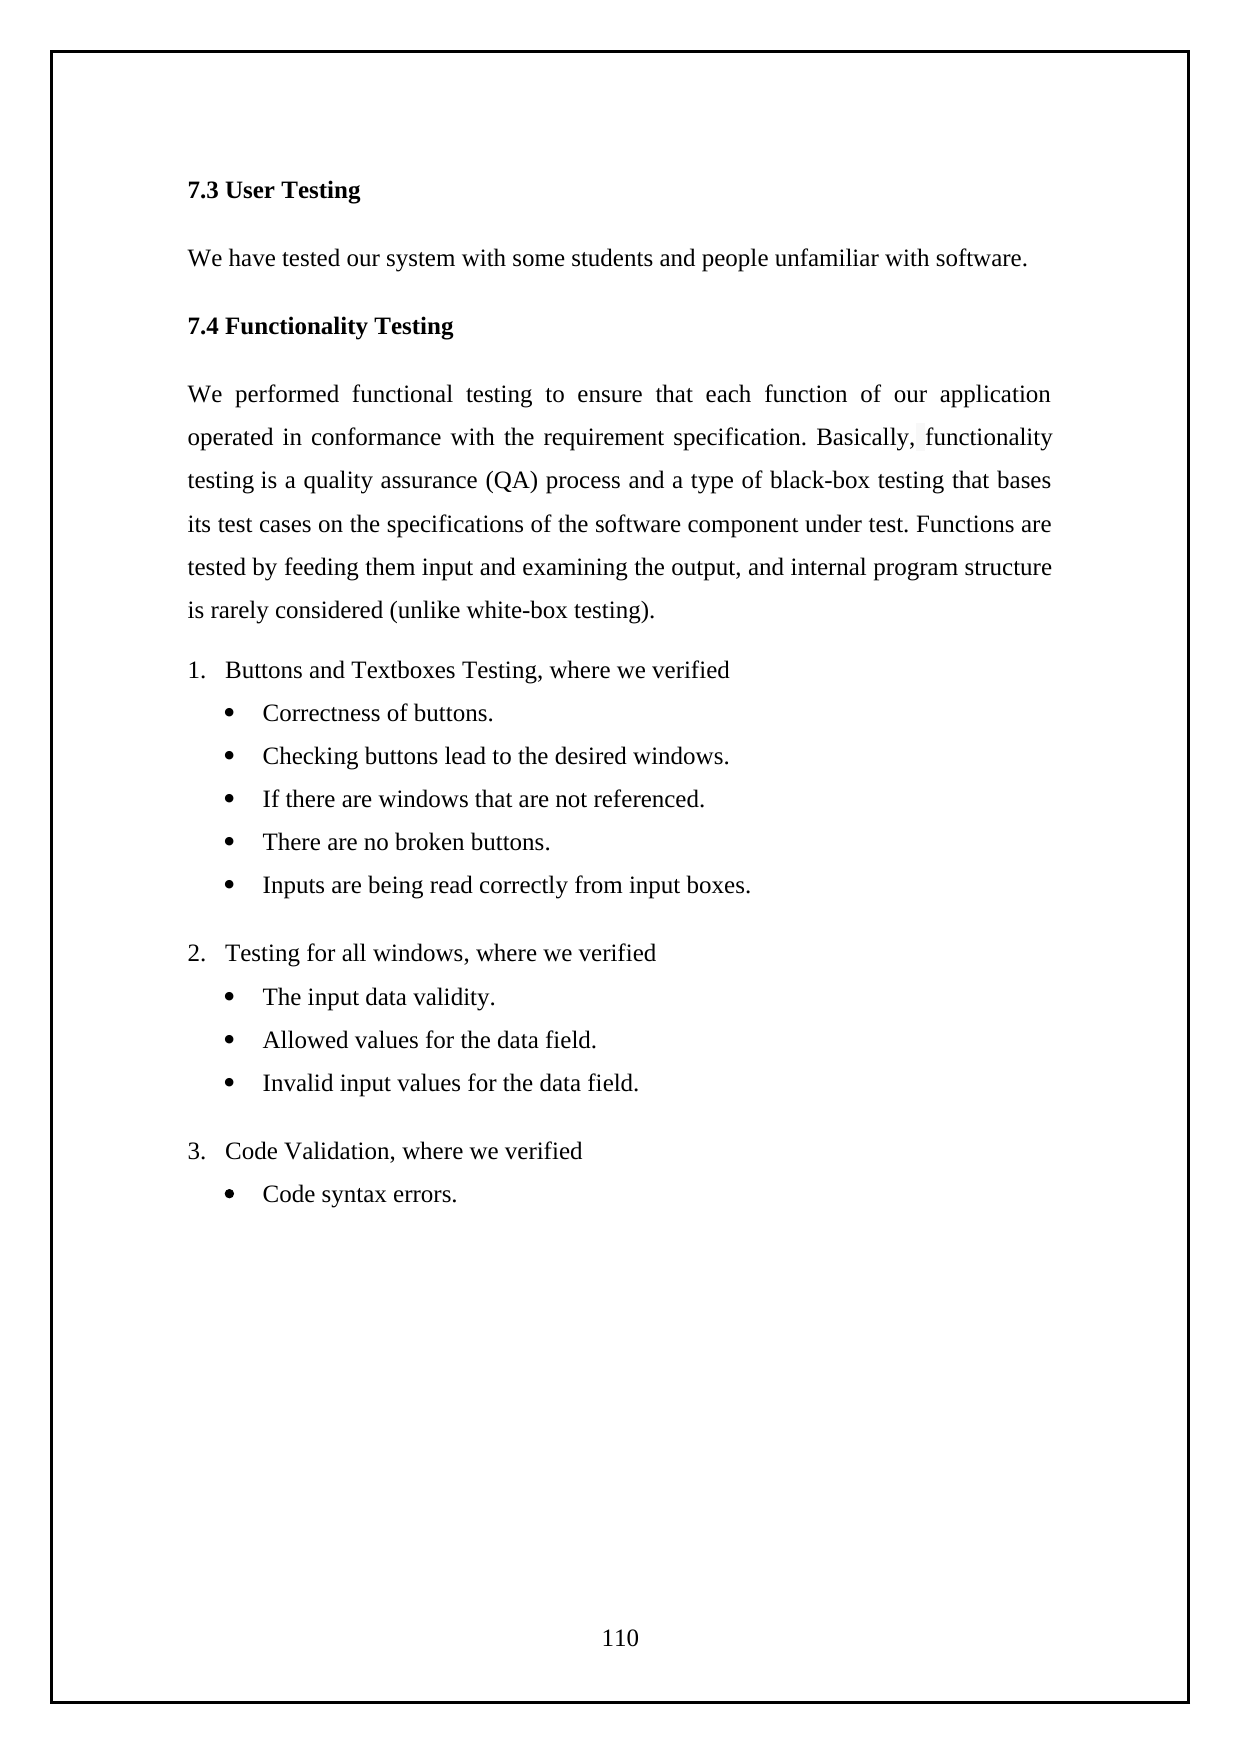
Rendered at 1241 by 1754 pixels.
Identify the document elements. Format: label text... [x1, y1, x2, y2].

list The input data validity. [225, 982, 1053, 1010]
subtitle 7.3 User Testing [187, 175, 1053, 204]
list Correctness of buttons. [225, 698, 1053, 727]
text We have tested our system with some students and people unfamiliar with software. [187, 243, 1053, 272]
list Invalid input values for the data field. [225, 1068, 1053, 1097]
list Code Validation, where we verified [187, 1136, 1053, 1165]
subtitle 7.4 Functionality Testing [187, 311, 1053, 340]
list Code syntax errors. [225, 1179, 1053, 1208]
text We performed functional testing to ensure that each function of our application operated in conformance with the requirement specification. Basically, functionality testing is a quality assurance (QA) process and a type of black-box testing that bases its test cases on the specifications of the software component under test. Functions are tested by feeding them input and examining the output, and internal program structure is rarely considered (unlike white-box testing). [187, 478, 1053, 564]
list Buttons and Textboxes Testing, where we verified [187, 655, 1053, 683]
list There are no broken buttons. [225, 827, 1053, 856]
list Testing for all windows, where we verified [187, 938, 1053, 967]
text We performed functional testing to ensure that each function of our application operated in conformance with the requirement specification. Basically, functionality testing is a quality assurance (QA) process and a type of black-box testing that bases its test cases on the specifications of the software component under test. Functions are tested by feeding them input and examining the output, and internal program structure is rarely considered (unlike white-box testing). [187, 565, 1053, 624]
list Allowed values for the data field. [225, 1025, 1053, 1053]
list Inputs are being read correctly from input boxes. [225, 870, 1053, 899]
text We performed functional testing to ensure that each function of our application operated in conformance with the requirement specification. Basically, functionality testing is a quality assurance (QA) process and a type of black-box testing that bases its test cases on the specifications of the software component under test. Functions are tested by feeding them input and examining the output, and internal program structure is rarely considered (unlike white-box testing). [187, 379, 1053, 477]
list If there are windows that are not referenced. [225, 784, 1053, 813]
list Checking buttons lead to the desired windows. [225, 741, 1053, 770]
